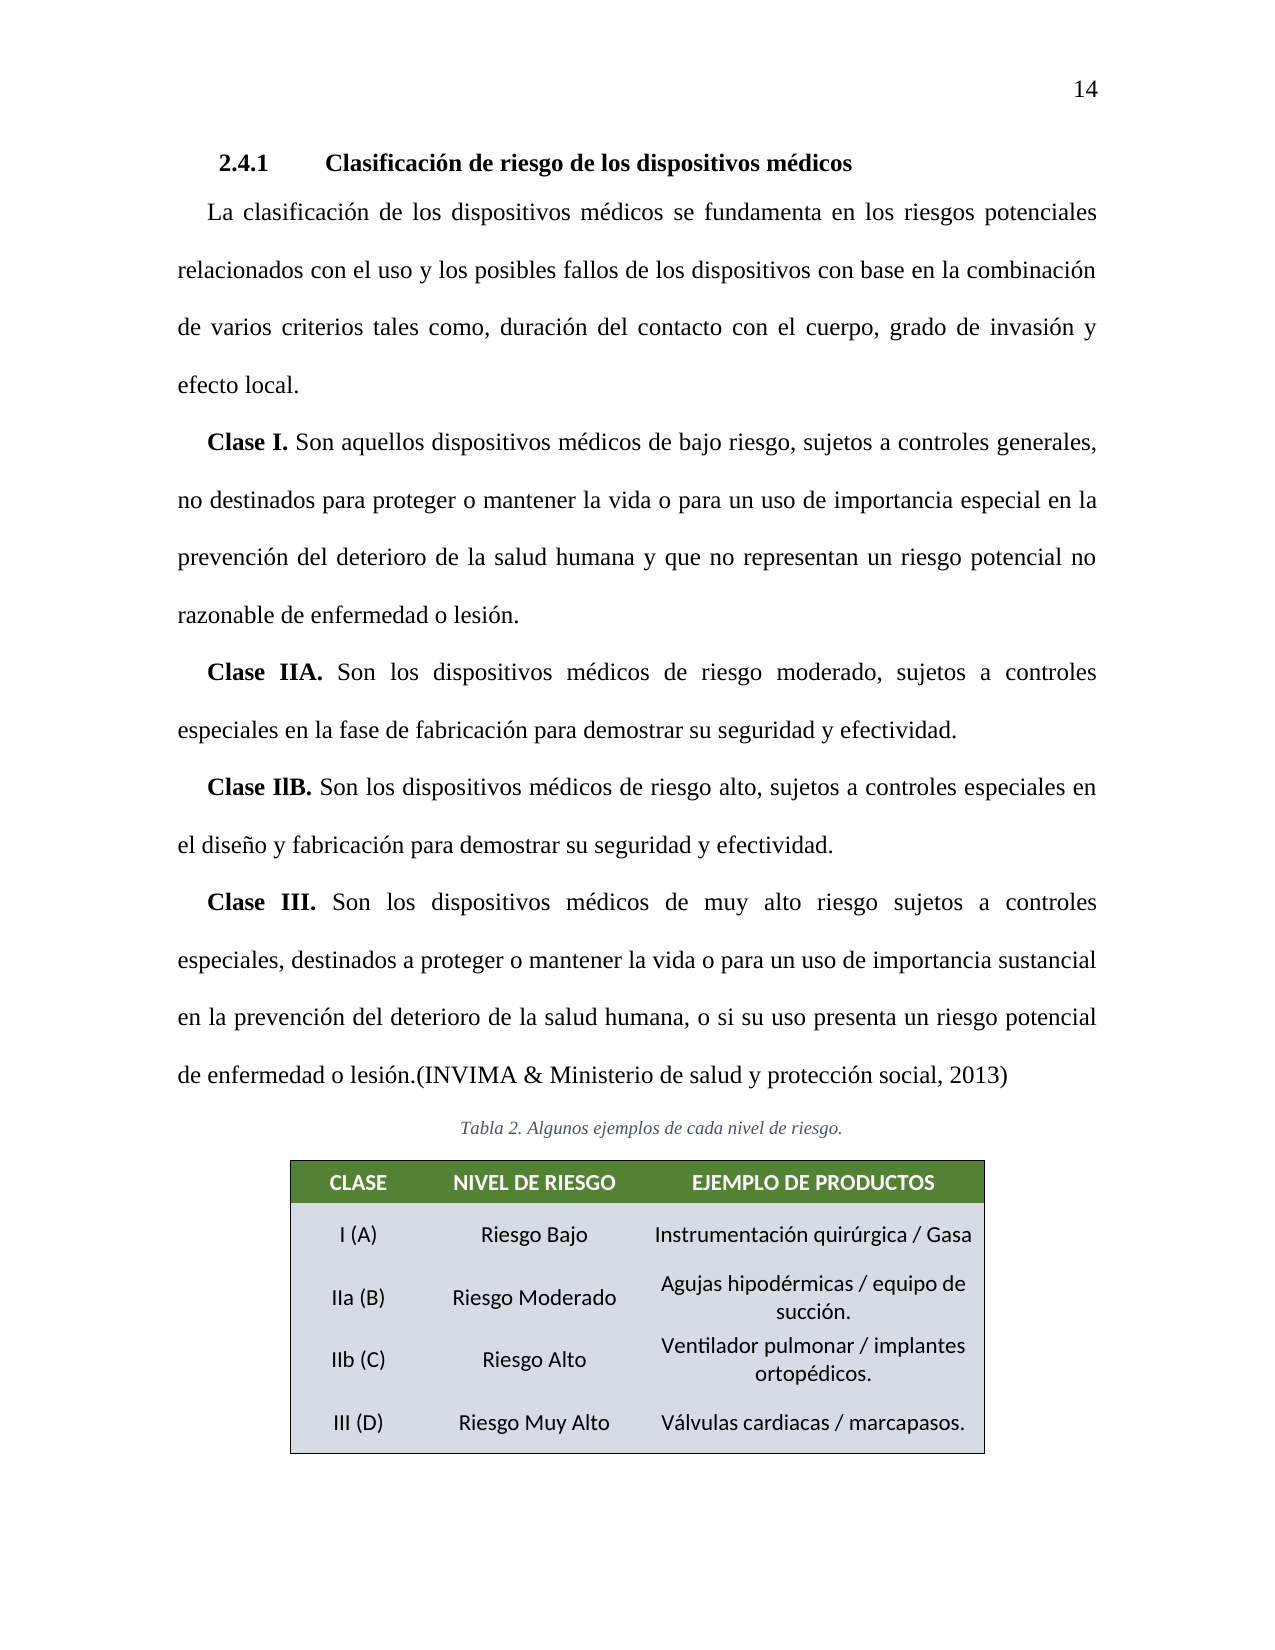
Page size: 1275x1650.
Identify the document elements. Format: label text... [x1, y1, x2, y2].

table_cell I (A) [291, 1203, 426, 1266]
text Clase III. Son los dispositivos médicos de muy alto riesgo sujetos a controles especiales, destinados a proteger o mantener la vida o para un uso de importancia sustancial en la prevención del deterioro de la salud humana, o si su uso presenta un riesgo potencial de enfermedad o lesión.(INVIMA & Ministerio de salud y protección social, 2013) [177, 887, 1098, 1088]
table_cell Agujas hipodérmicas / equipo de succión. [643, 1266, 984, 1328]
table_cell Riesgo Alto [426, 1328, 643, 1391]
table_header NIVEL DE RIESGO [426, 1161, 643, 1203]
table_cell IIa (B) [291, 1266, 426, 1328]
table_cell Riesgo Bajo [426, 1203, 643, 1266]
subtitle Clasificación de riesgo de los dispositivos médicos [177, 148, 1098, 176]
text Clase I. Son aquellos dispositivos médicos de bajo riesgo, sujetos a controles generales, no destinados para proteger o mantener la vida o para un uso de importancia especial en la prevención del deterioro de la salud humana y que no representan un riesgo potencial no razonable de enfermedad o lesión. [177, 427, 1098, 628]
table_cell Ventilador pulmonar / implantes ortopédicos. [643, 1328, 984, 1391]
text Clase IIA. Son los dispositivos médicos de riesgo moderado, sujetos a controles especiales en la fase de fabricación para demostrar su seguridad y efectividad. [177, 657, 1098, 743]
table_cell Válvulas cardiacas / marcapasos. [643, 1391, 984, 1453]
table_cell Riesgo Moderado [426, 1266, 643, 1328]
text Tabla 2. Algunos ejemplos de cada nivel de riesgo. [177, 1117, 1098, 1139]
table_header CLASE [291, 1161, 426, 1203]
table_cell Instrumentación quirúrgica / Gasa [643, 1203, 984, 1266]
table_cell III (D) [291, 1391, 426, 1453]
table_cell Riesgo Muy Alto [426, 1391, 643, 1453]
text Clase IlB. Son los dispositivos médicos de riesgo alto, sujetos a controles especiales en el diseño y fabricación para demostrar su seguridad y efectividad. [177, 772, 1098, 858]
table_header EJEMPLO DE PRODUCTOS [643, 1161, 984, 1203]
table_cell IIb (C) [291, 1328, 426, 1391]
text La clasificación de los dispositivos médicos se fundamenta en los riesgos potenciales relacionados con el uso y los posibles fallos de los dispositivos con base en la combinación de varios criterios tales como, duración del contacto con el cuerpo, grado de invasión y efecto local. [177, 197, 1098, 398]
